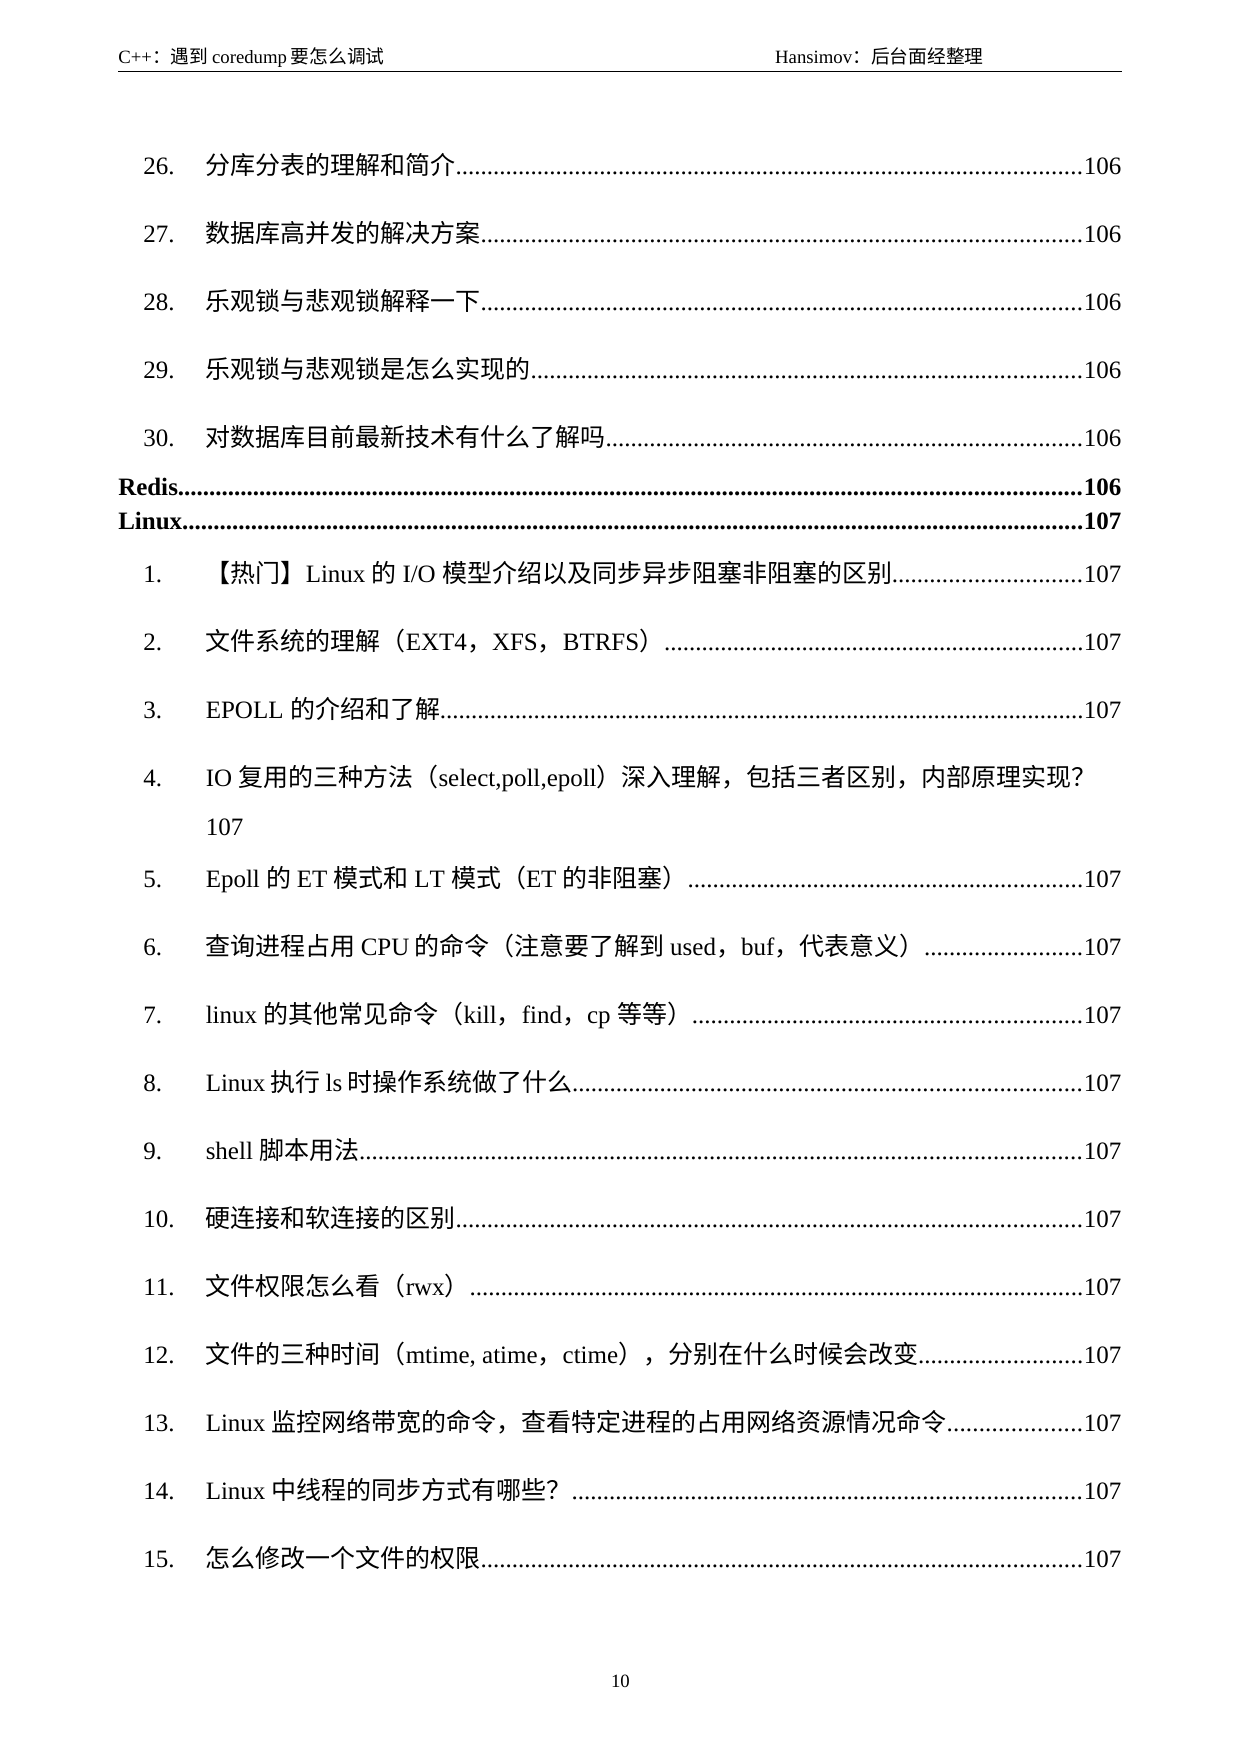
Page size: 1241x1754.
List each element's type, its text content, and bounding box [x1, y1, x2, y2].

text 29. 乐观锁与悲观锁是怎么实现的 106 [143, 334, 1122, 402]
text 5. Epoll 的 ET 模式和 LT 模式（ET 的非阻塞） 107 [143, 843, 1122, 911]
text 7. linux 的其他常见命令（kill，find，cp 等等） 107 [143, 979, 1122, 1047]
text 2. 文件系统的理解（EXT4，XFS，BTRFS） 107 [143, 605, 1122, 673]
text 30. 对数据库目前最新技术有什么了解吗 106 [143, 402, 1122, 469]
text 28. 乐观锁与悲观锁解释一下 106 [143, 266, 1122, 334]
text 14. Linux 中线程的同步方式有哪些？ 107 [143, 1454, 1122, 1522]
text 9. shell 脚本用法 107 [143, 1115, 1122, 1183]
text 4. IO 复用的三种方法（select,poll,epoll）深入理解，包括三者区别，内部原理实现？ 107 [143, 741, 1122, 843]
text 15. 怎么修改一个文件的权限 107 [143, 1522, 1122, 1590]
text 27. 数据库高并发的解决方案 106 [143, 198, 1122, 266]
text 3. EPOLL 的介绍和了解 107 [143, 673, 1122, 741]
text Linux 107 [118, 503, 1122, 537]
text 11. 文件权限怎么看（rwx） 107 [143, 1251, 1122, 1318]
text 13. Linux 监控网络带宽的命令，查看特定进程的占用网络资源情况命令 107 [143, 1386, 1122, 1454]
text 8. Linux执行ls时操作系统做了什么 107 [143, 1047, 1122, 1115]
text 1. 【热门】Linux 的 I/O 模型介绍以及同步异步阻塞非阻塞的区别 107 [143, 537, 1122, 605]
text 6. 查询进程占用CPU的命令（注意要了解到 used，buf，代表意义） 107 [143, 911, 1122, 979]
text 12. 文件的三种时间（mtime, atime，ctime），分别在什么时候会改变 107 [143, 1318, 1122, 1386]
text 10. 硬连接和软连接的区别 107 [143, 1183, 1122, 1251]
text Redis 106 [118, 469, 1122, 503]
text 26. 分库分表的理解和简介 106 [143, 130, 1122, 198]
